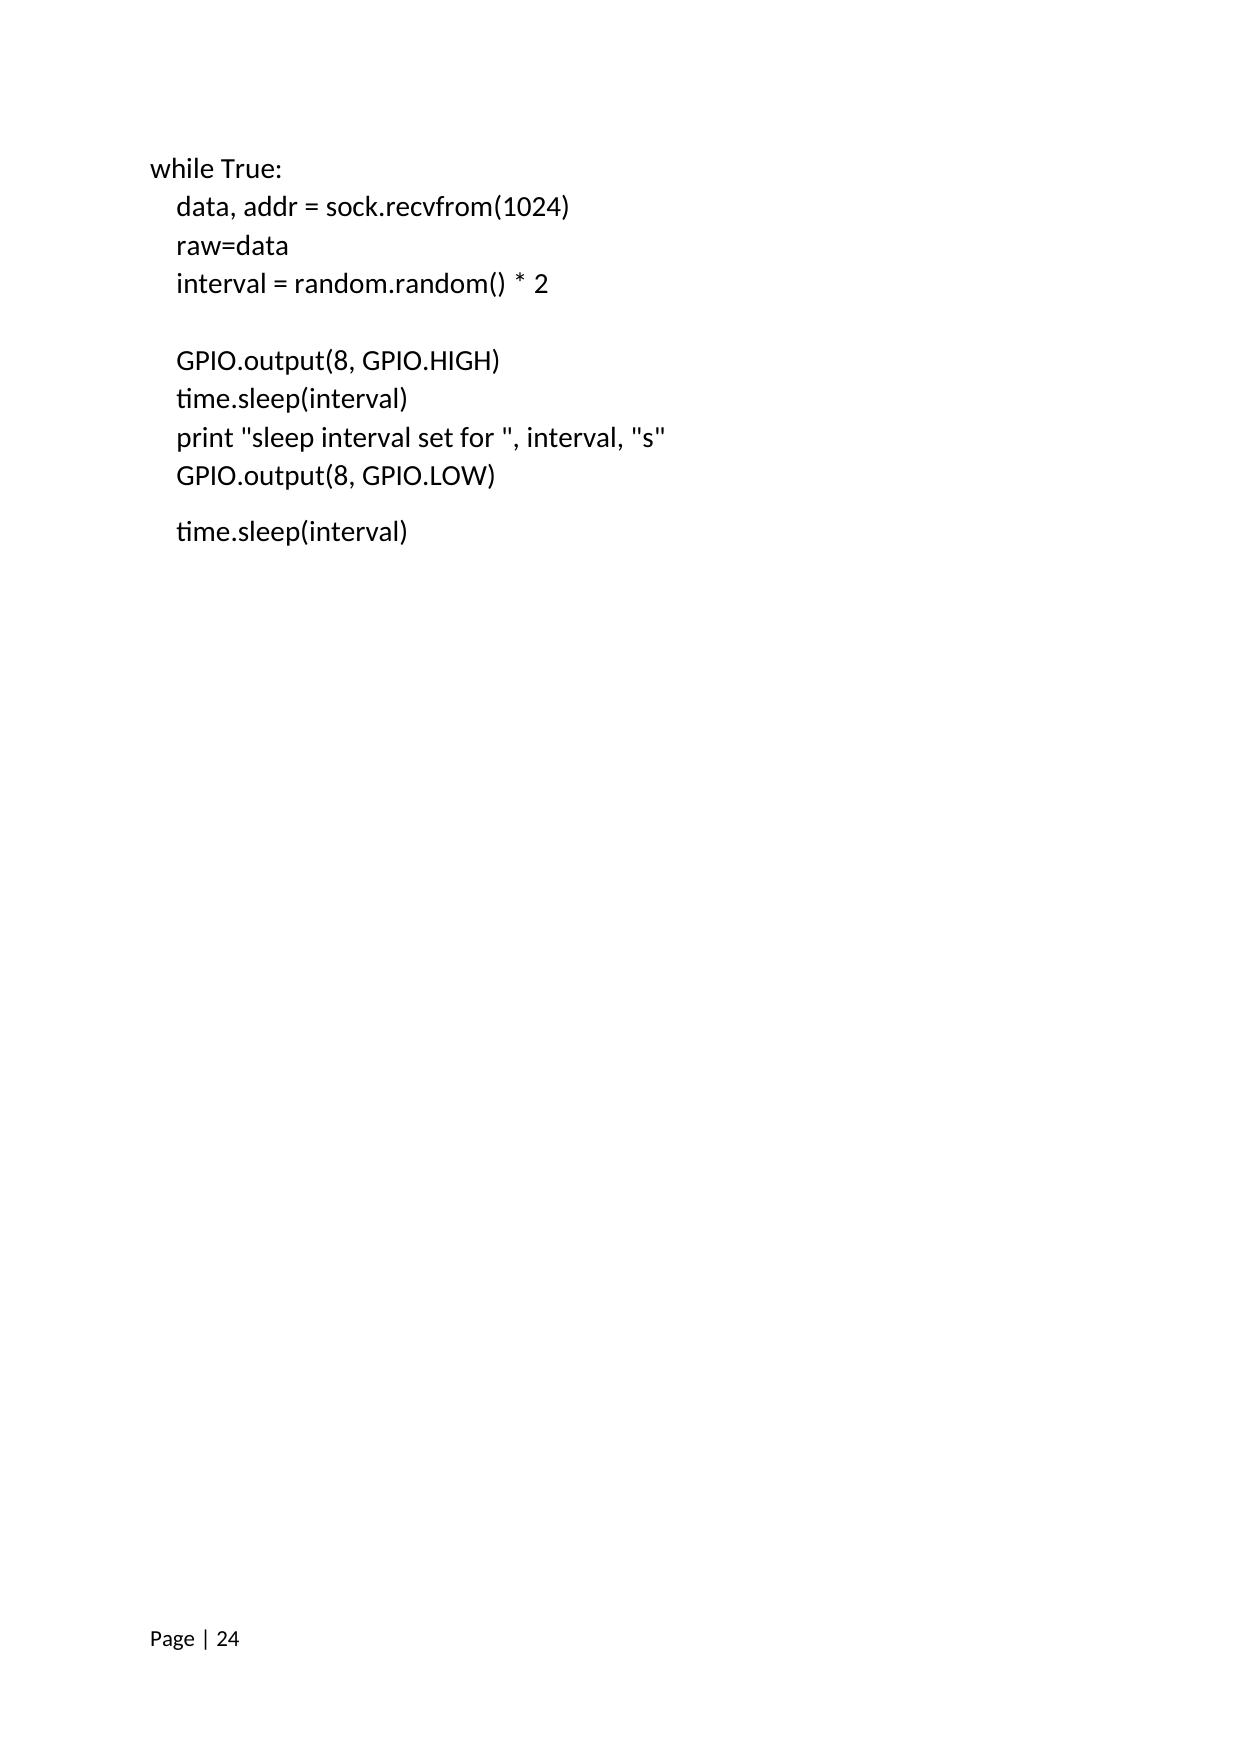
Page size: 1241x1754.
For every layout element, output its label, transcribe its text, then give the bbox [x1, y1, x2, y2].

text print "sleep interval set for ", interval, "s" [150, 419, 1090, 455]
text GPIO.output(8, GPIO.LOW) [150, 457, 1090, 493]
text GPIO.output(8, GPIO.HIGH) [150, 342, 1090, 378]
text time.sleep(interval) [150, 513, 1090, 548]
text while True: data, addr = sock.recvfrom(1024) raw=data [150, 150, 1090, 262]
text interval = random.random() * 2 [150, 265, 1090, 301]
text time.sleep(interval) [150, 381, 1090, 416]
